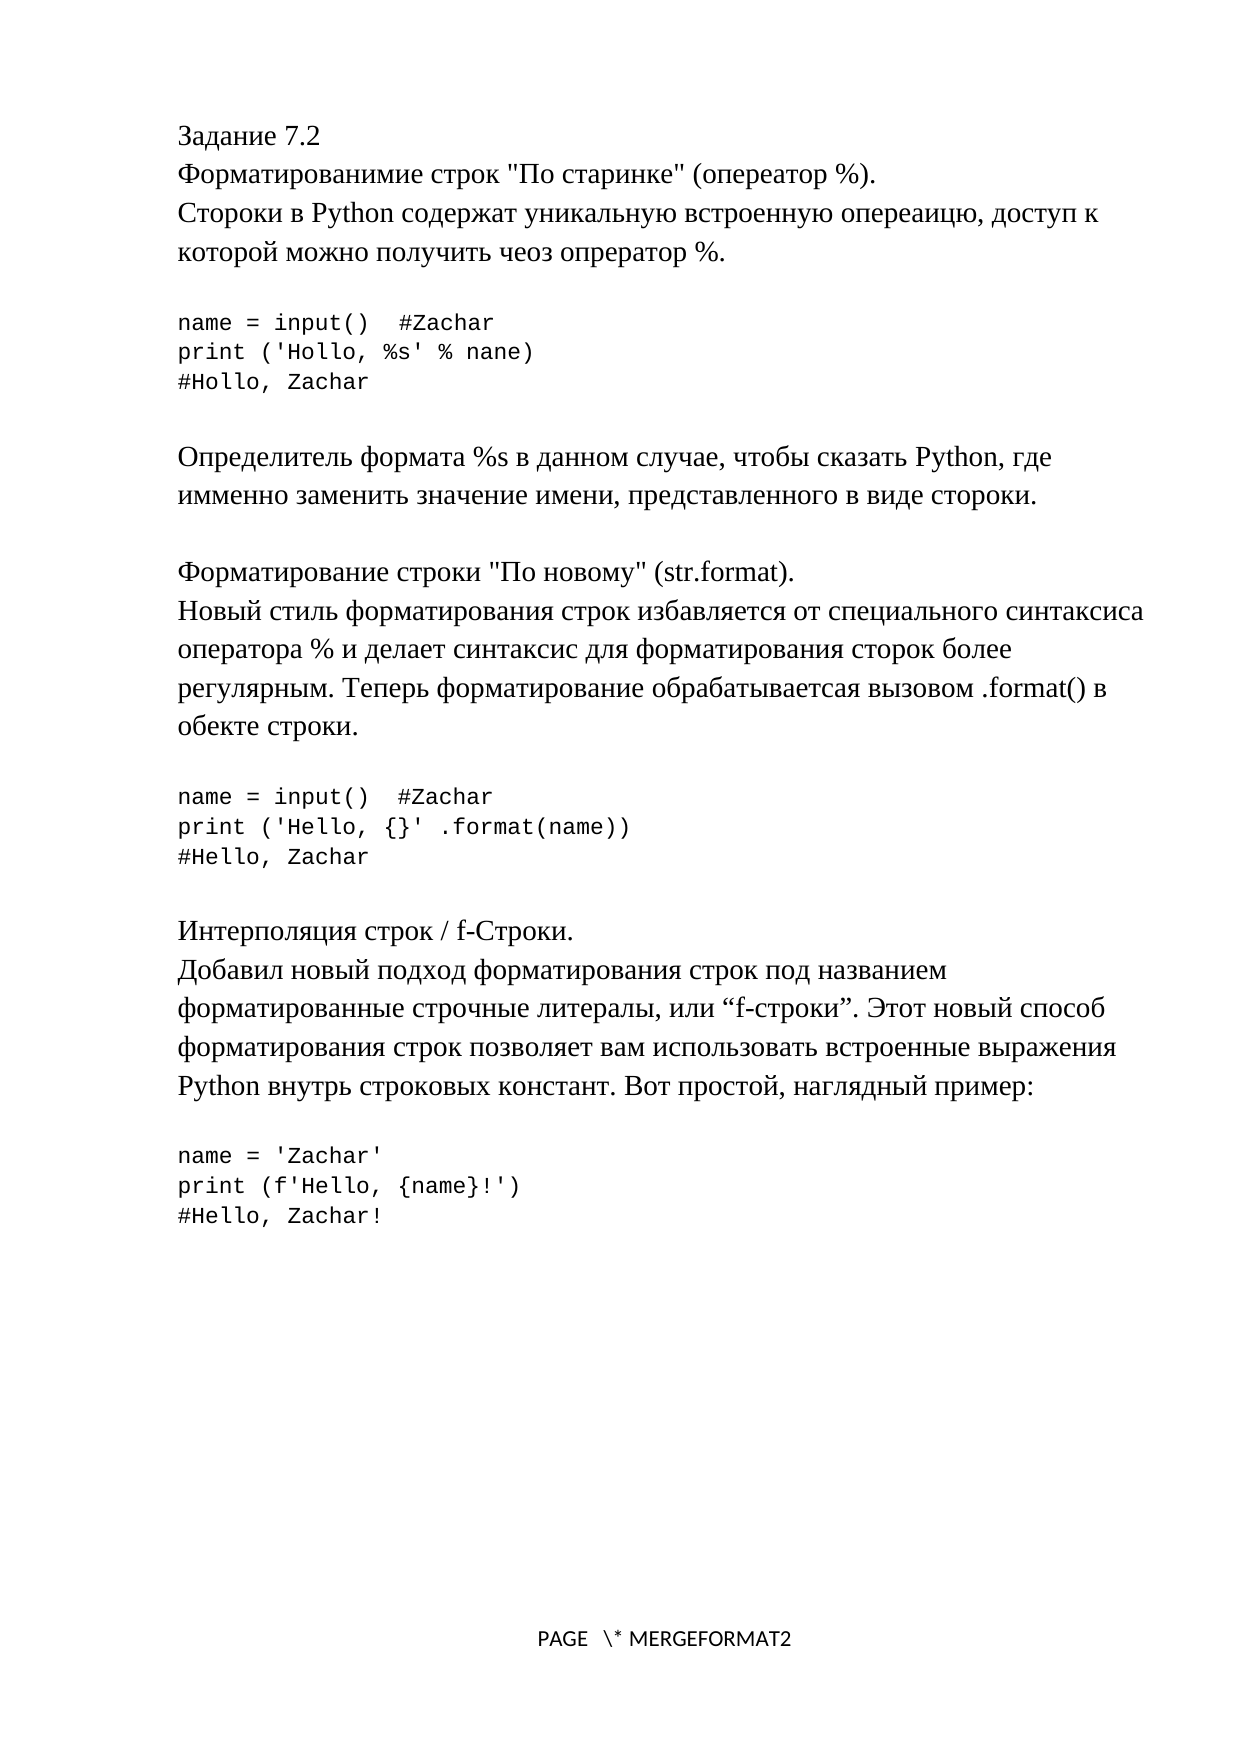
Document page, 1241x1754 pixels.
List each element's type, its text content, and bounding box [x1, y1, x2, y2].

text name = input() #Zachar [177, 311, 1152, 337]
text Форматирование строки "По новому" (str.format). [177, 554, 1152, 588]
text Форматированимие строк "По старинке" (опереатор %). [177, 157, 1152, 190]
text Задание 7.2 [177, 118, 1152, 152]
text print (f'Hello, {name}!') [177, 1174, 1152, 1201]
text #Hello, Zachar [177, 845, 1152, 871]
text #Hello, Zachar! [177, 1204, 1152, 1230]
text Стороки в Python содержат уникальную встроенную опереаицю, доступ к которой можно получить чеоз опрератор %. [177, 195, 1152, 267]
text Добавил новый подход форматирования строк под названием форматированные строчные литералы, или “f-строки”. Этот новый способ форматирования строк позволяет вам использовать встроенные выражения Python внутрь строковых констант. Вот простой, наглядный пример: [177, 952, 1152, 1101]
text name = input() #Zachar [177, 786, 1152, 812]
text print ('Hello, {}' .format(name)) [177, 815, 1152, 841]
text Интерполяция строк / f-Строки. [177, 913, 1152, 947]
text #Hollo, Zachar [177, 370, 1152, 396]
text name = 'Zachar' [177, 1145, 1152, 1171]
text Новый стиль форматирования строк избавляется от специального синтаксиса оператора % и делает синтаксис для форматирования сторок более регулярным. Теперь форматирование обрабатываетсая вызовом .format() в обекте строки. [177, 593, 1152, 742]
text Определитель формата %s в данном случае, чтобы сказать Python, где имменно заменить значение имени, представленного в виде стороки. [177, 439, 1152, 511]
text print ('Hollo, %s' % nane) [177, 341, 1152, 367]
